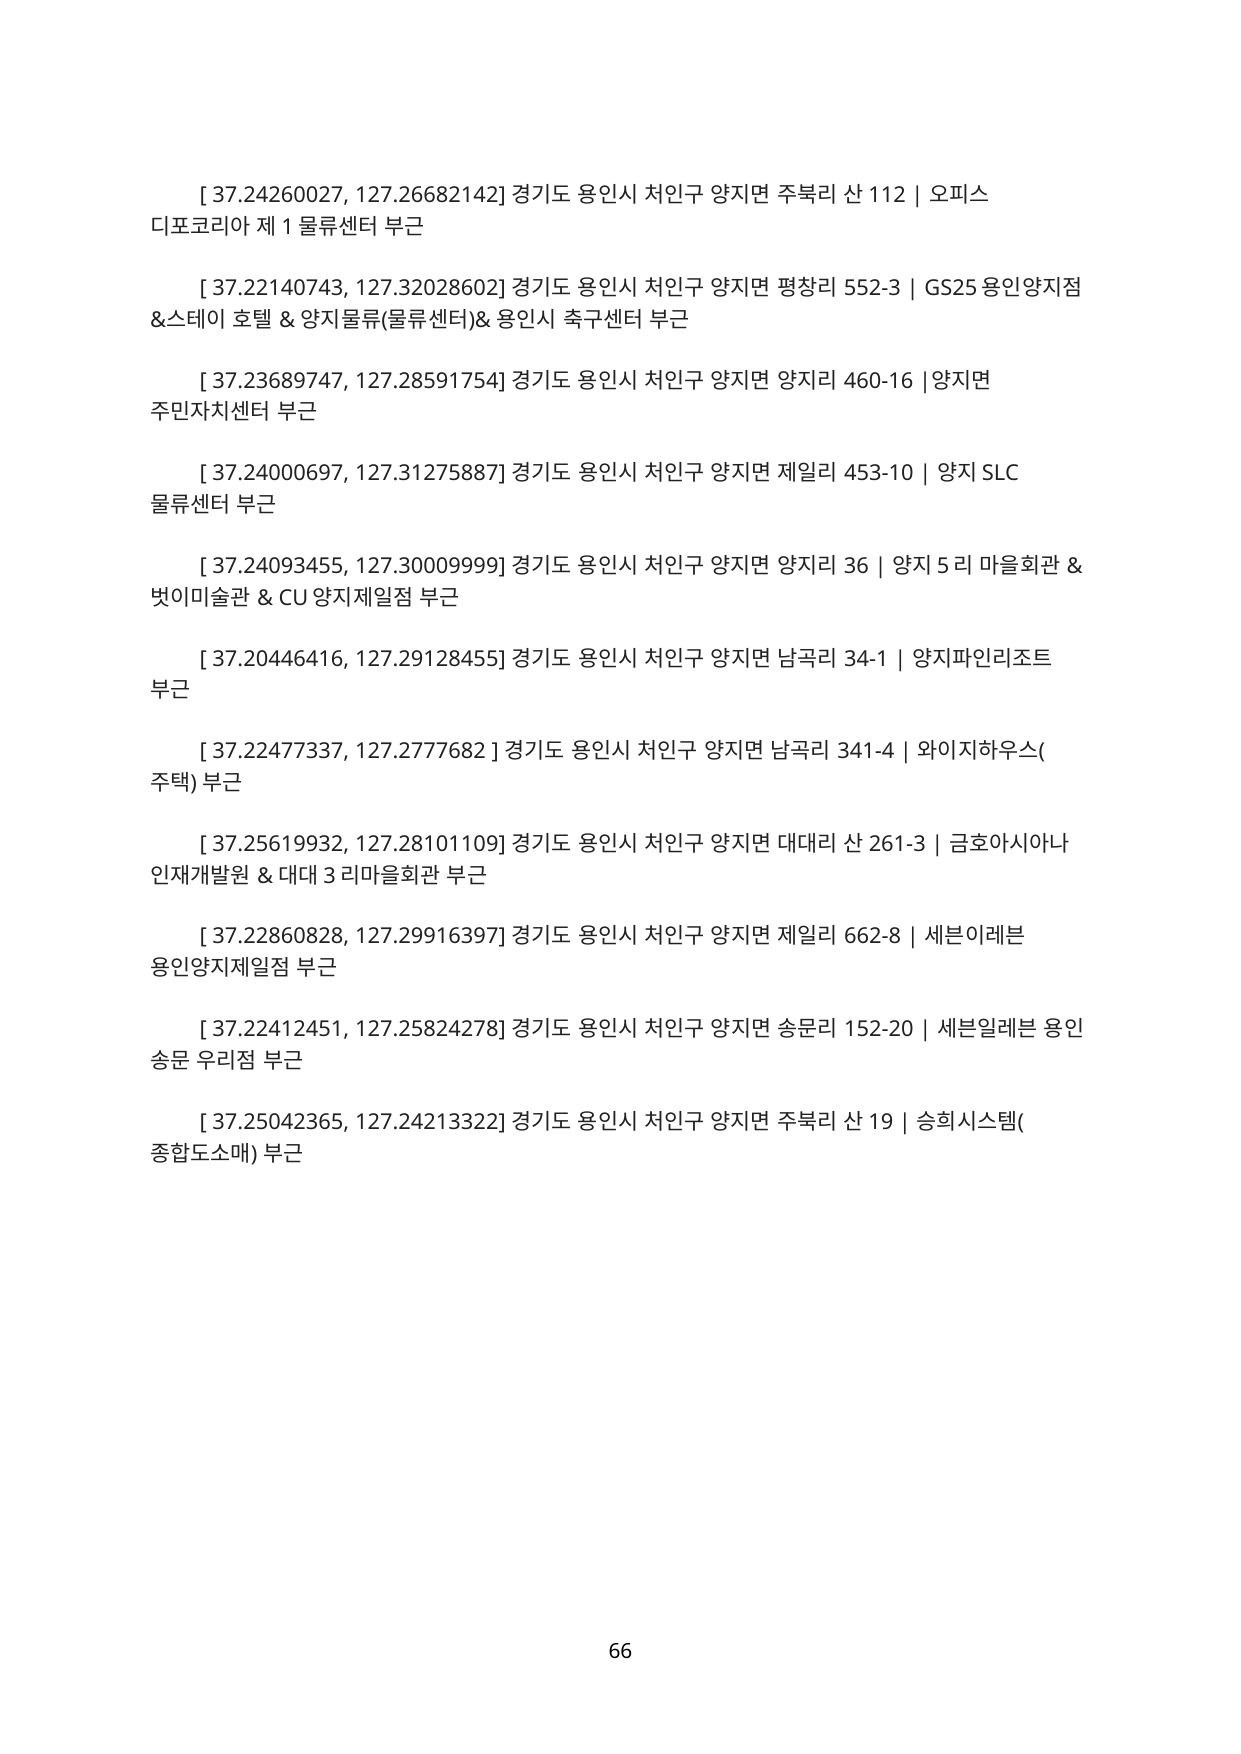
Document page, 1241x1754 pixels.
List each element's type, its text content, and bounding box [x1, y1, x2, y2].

text [ 37.23689747, 127.28591754] 경기도 용인시 처인구 양지면 양지리 460-16 |양지면 주민자치센터 부근 [150, 363, 1090, 426]
text [ 37.24260027, 127.26682142] 경기도 용인시 처인구 양지면 주북리 산112 | 오피스 디포코리아 제1물류센터 부근 [150, 177, 1090, 241]
text [ 37.22412451, 127.25824278] 경기도 용인시 처인구 양지면 송문리 152-20 | 세븐일레븐 용인 송문 우리점 부근 [303, 1011, 1090, 1074]
text [ 37.25619932, 127.28101109] 경기도 용인시 처인구 양지면 대대리 산261-3 | 금호아시아나 인재개발원 & 대대3리마을회관 부근 [487, 826, 1090, 889]
text [ 37.22412451, 127.25824278] 경기도 용인시 처인구 양지면 송문리 152-20 | 세븐일레븐 용인 송문 우리점 부근 [150, 1011, 511, 1043]
text [ 37.22477337, 127.2777682 ] 경기도 용인시 처인구 양지면 남곡리 341-4 | 와이지하우스(주택) 부근 [150, 733, 1090, 797]
text [ 37.22140743, 127.32028602] 경기도 용인시 처인구 양지면 평창리 552-3 | GS25용인양지점 &스테이 호텔 & 양지물류(물류센터)& 용인시 축구센터 부근 [150, 270, 511, 304]
text [ 37.24093455, 127.30009999] 경기도 용인시 처인구 양지면 양지리 36 | 양지5리 마을회관 & 벗이미술관 & CU양지제일점 부근 [150, 548, 1090, 611]
text [ 37.22860828, 127.29916397] 경기도 용인시 처인구 양지면 제일리 662-8 | 세븐이레븐 용인양지제일점 부근 [150, 918, 1090, 982]
text [ 37.25042365, 127.24213322] 경기도 용인시 처인구 양지면 주북리 산19 | 승희시스템(종합도소매) 부근 [150, 1104, 1090, 1167]
text [ 37.24000697, 127.31275887] 경기도 용인시 처인구 양지면 제일리 453-10 | 양지SLC물류센터 부근 [150, 455, 511, 487]
text [ 37.24000697, 127.31275887] 경기도 용인시 처인구 양지면 제일리 453-10 | 양지SLC물류센터 부근 [277, 455, 1090, 519]
text [ 37.22140743, 127.32028602] 경기도 용인시 처인구 양지면 평창리 552-3 | GS25용인양지점 &스테이 호텔 & 양지물류(물류센터)& 용인시 축구센터 부근 [690, 270, 1090, 333]
text [ 37.25619932, 127.28101109] 경기도 용인시 처인구 양지면 대대리 산261-3 | 금호아시아나 인재개발원 & 대대3리마을회관 부근 [150, 826, 511, 858]
text [ 37.20446416, 127.29128455] 경기도 용인시 처인구 양지면 남곡리 34-1 | 양지파인리조트 부근 [150, 641, 1090, 704]
